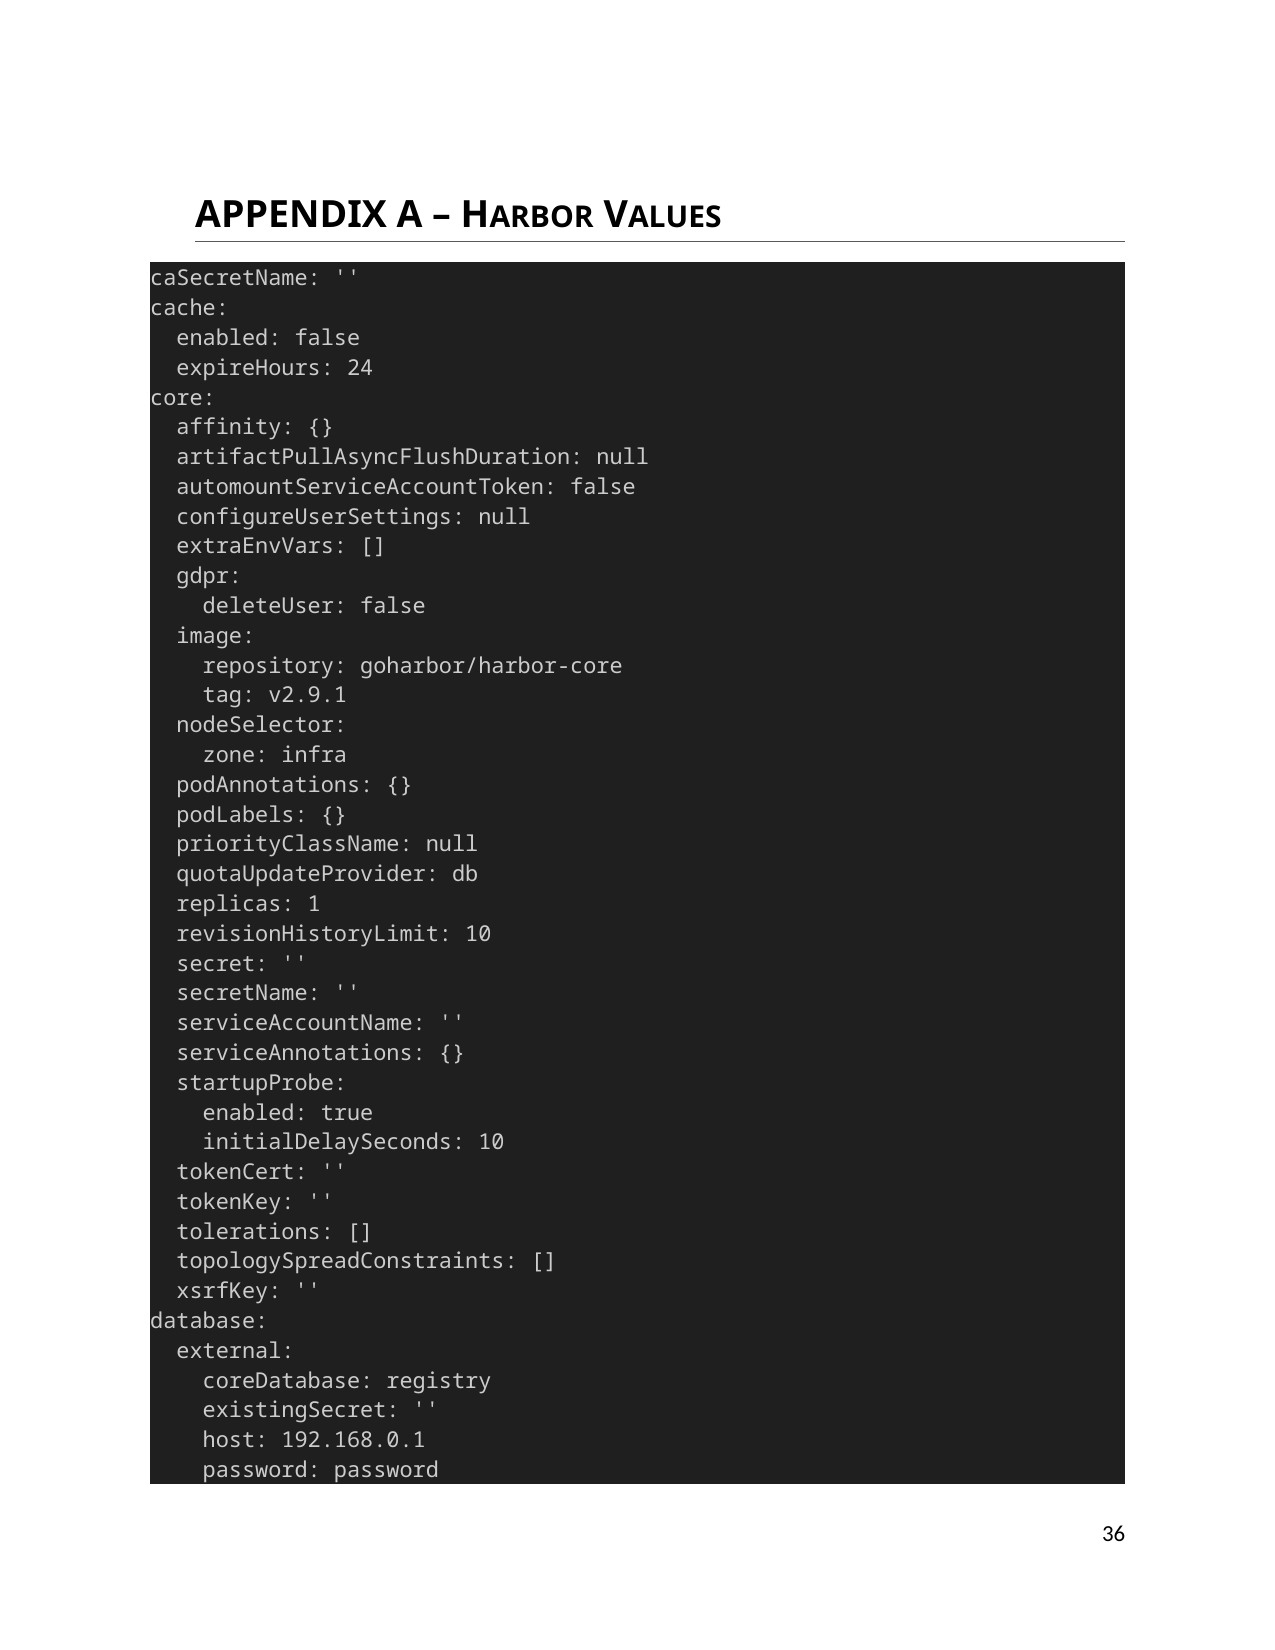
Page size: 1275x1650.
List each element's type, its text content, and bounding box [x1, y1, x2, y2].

text replicas: 1 [150, 888, 1125, 918]
text affinity: {} [150, 411, 1125, 441]
subtitle APPENDIX A – Harbor Values [195, 187, 1125, 241]
text topologySpreadConstraints: [] [150, 1246, 1125, 1275]
text host: 192.168.0.1 [150, 1424, 1125, 1454]
text existingSecret: '' [150, 1394, 1125, 1424]
text nodeSelector: [150, 709, 1125, 739]
text startupProbe: [150, 1067, 1125, 1097]
text priorityClassName: null [150, 828, 1125, 858]
text database: [150, 1305, 1125, 1335]
text zone: infra [150, 739, 1125, 769]
text deleteUser: false [150, 590, 1125, 620]
text tag: v2.9.1 [150, 679, 1125, 709]
text cache: [150, 292, 1125, 322]
text enabled: true [150, 1097, 1125, 1126]
text tokenCert: '' [150, 1156, 1125, 1186]
text expireHours: 24 [150, 352, 1125, 382]
text serviceAccountName: '' [150, 1007, 1125, 1037]
text configureUserSettings: null [150, 501, 1125, 531]
text tokenKey: '' [150, 1186, 1125, 1216]
text external: [150, 1335, 1125, 1365]
text enabled: false [150, 322, 1125, 352]
text gdpr: [150, 560, 1125, 590]
text automountServiceAccountToken: false [150, 471, 1125, 501]
text revisionHistoryLimit: 10 [150, 918, 1125, 948]
text caSecretName: '' [150, 262, 1125, 292]
text secretName: '' [150, 977, 1125, 1007]
text extraEnvVars: [] [150, 531, 1125, 560]
text coreDatabase: registry [150, 1365, 1125, 1394]
text secret: '' [150, 948, 1125, 977]
text image: [150, 620, 1125, 650]
text core: [150, 382, 1125, 411]
text serviceAnnotations: {} [150, 1037, 1125, 1067]
text repository: goharbor/harbor-core [150, 650, 1125, 679]
text quotaUpdateProvider: db [150, 858, 1125, 888]
text password: password [150, 1454, 1125, 1484]
text initialDelaySeconds: 10 [150, 1126, 1125, 1156]
text tolerations: [] [150, 1216, 1125, 1246]
text artifactPullAsyncFlushDuration: null [150, 441, 1125, 471]
text podLabels: {} [150, 799, 1125, 828]
text podAnnotations: {} [150, 769, 1125, 799]
text xsrfKey: '' [150, 1275, 1125, 1305]
